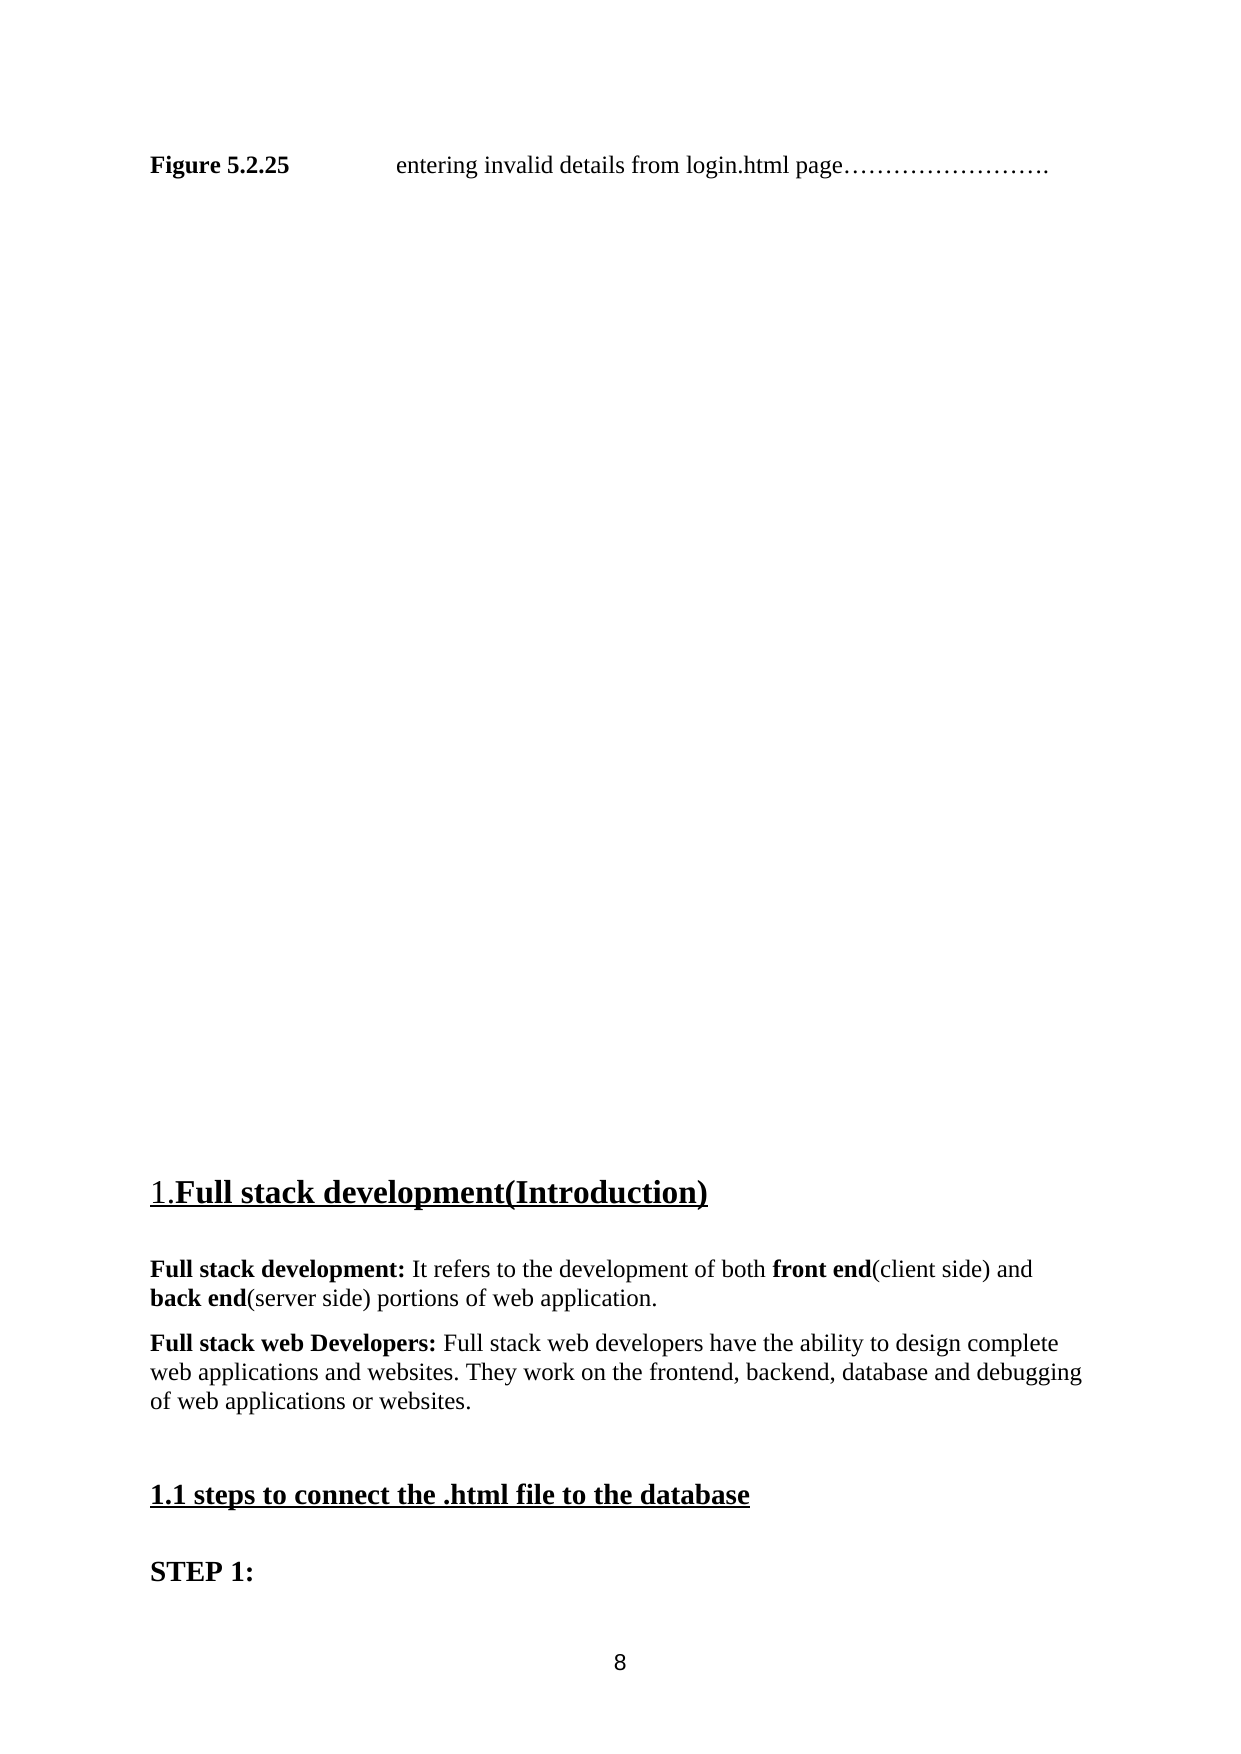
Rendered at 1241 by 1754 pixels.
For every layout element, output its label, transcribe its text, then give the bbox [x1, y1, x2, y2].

text Full stack development: It refers to the development of both front end(client side) and back end(server side) portions of web application. [150, 1254, 1090, 1312]
text Full stack web Developers: Full stack web developers have the ability to design complete web applications and websites. They work on the frontend, backend, database and debugging of web applications or websites. [150, 1328, 1090, 1415]
text Figure 5.2.25 entering invalid details from login.html page……………………. [150, 150, 1090, 179]
text STEP 1: [150, 1554, 1090, 1587]
text 1.Full stack development(Introduction) [150, 1172, 1090, 1210]
text 1.1 steps to connect the .html file to the database [150, 1477, 1090, 1510]
